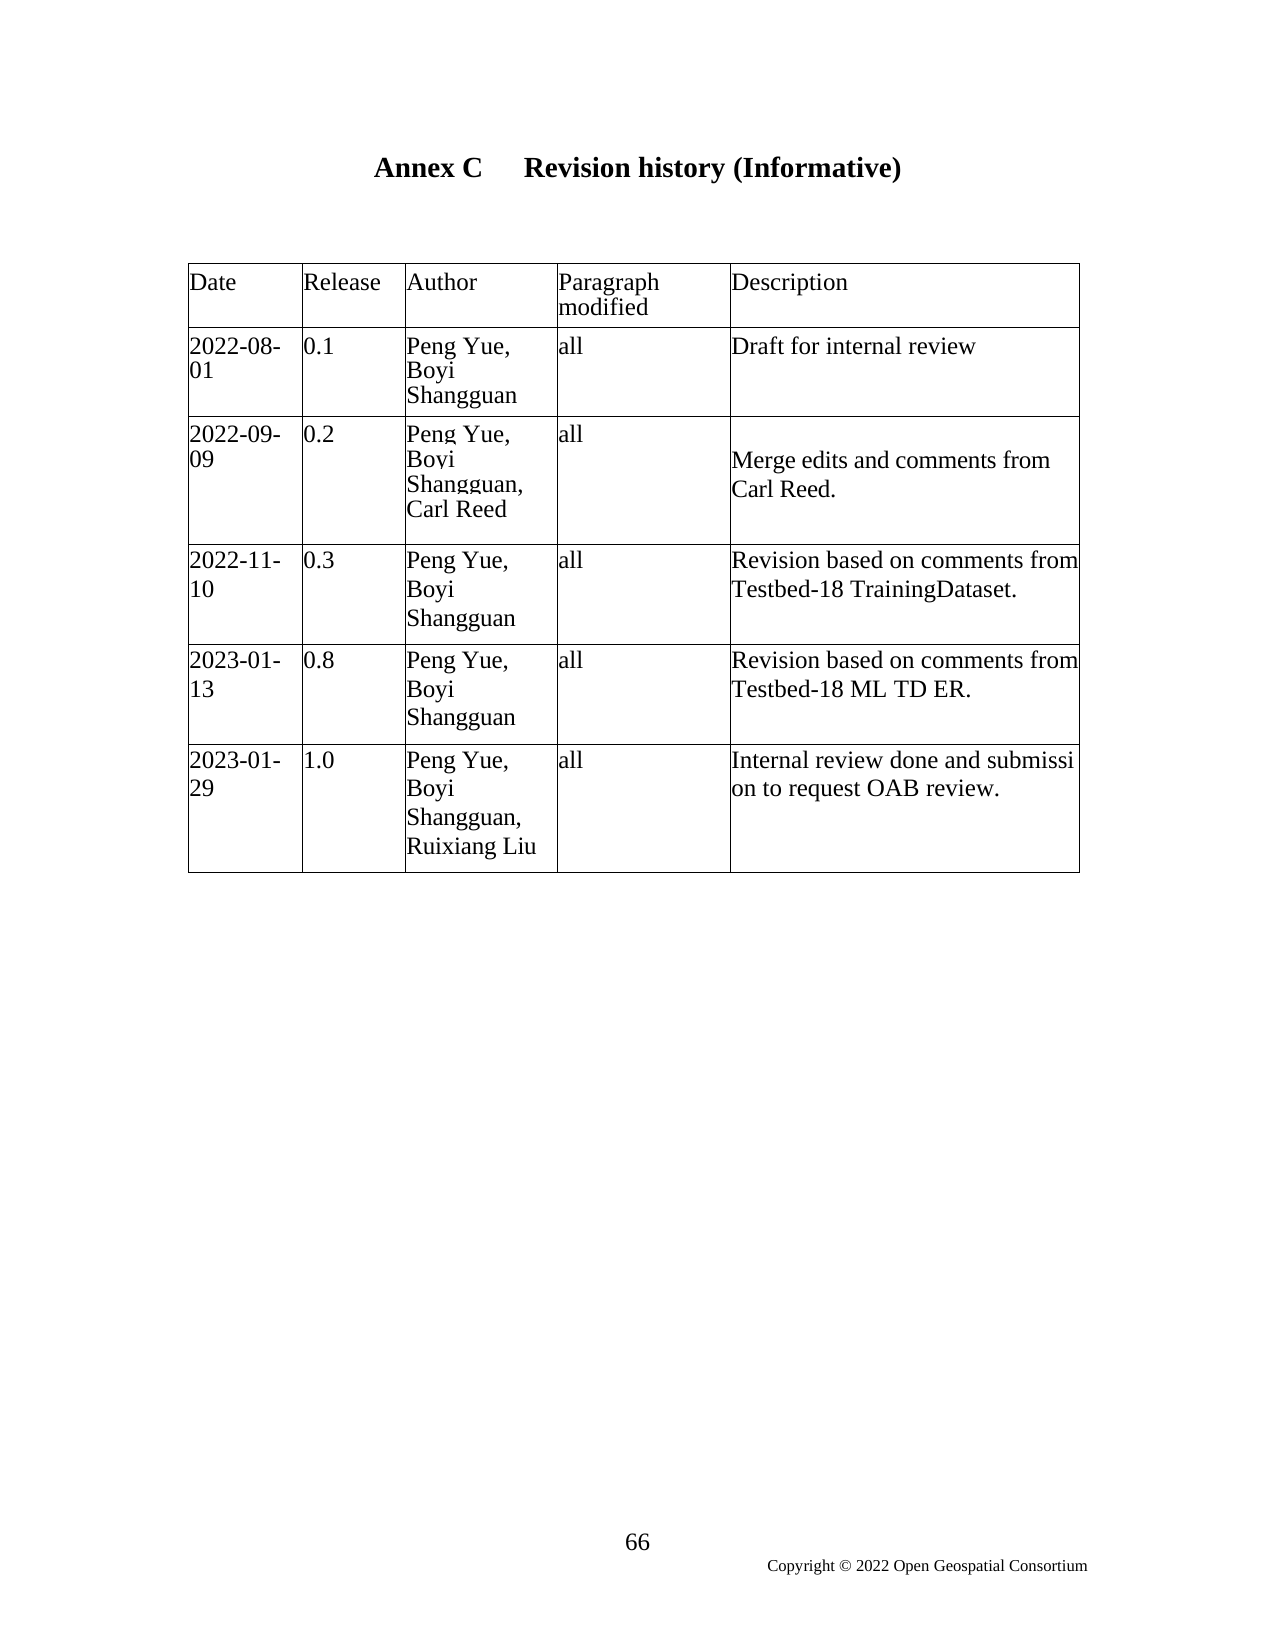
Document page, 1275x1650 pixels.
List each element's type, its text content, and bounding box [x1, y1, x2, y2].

table_header Paragraph modified [558, 264, 730, 327]
table_header Author [406, 264, 557, 327]
table_cell 0.2 [303, 417, 405, 544]
table_cell 2023-01-29 [189, 745, 302, 872]
table_cell 2023-01-13 [189, 645, 302, 744]
table_cell all [558, 417, 730, 544]
table_cell all [558, 645, 730, 744]
table_cell Peng Yue, Boyi Shangguan [406, 645, 557, 744]
table_cell Merge edits and comments from Carl Reed. [731, 417, 1079, 544]
table_cell 1.0 [303, 745, 405, 872]
table_cell Peng Yue, Boyi Shangguan, Ruixiang Liu [406, 745, 557, 872]
table_cell Draft for internal review [731, 328, 1079, 416]
table_header Description [731, 264, 1079, 327]
table_cell Peng Yue, Boyi Shangguan [406, 328, 557, 416]
table_cell 2022-11-10 [189, 545, 302, 644]
table_cell 2022-08-01 [189, 328, 302, 416]
table_cell 0.1 [303, 328, 405, 416]
table_cell Peng Yue, Boyi Shangguan, Carl Reed [406, 417, 557, 544]
table_cell all [558, 745, 730, 872]
table_cell Revision based on comments from Testbed-18 TrainingDataset. [731, 545, 1079, 644]
table_header Date [189, 264, 302, 327]
list Revision history (Informative) [187, 150, 1087, 183]
table_cell 0.8 [303, 645, 405, 744]
table_header Release [303, 264, 405, 327]
table_cell Revision based on comments from Testbed-18 ML TD ER. [731, 645, 1079, 744]
table_cell Internal review done and submission to request OAB review. [731, 745, 1079, 872]
table_cell 0.3 [303, 545, 405, 644]
table_cell all [558, 545, 730, 644]
table_cell 2022-09-09 [189, 417, 302, 544]
table_cell all [558, 328, 730, 416]
table_cell Peng Yue, Boyi Shangguan [406, 545, 557, 644]
